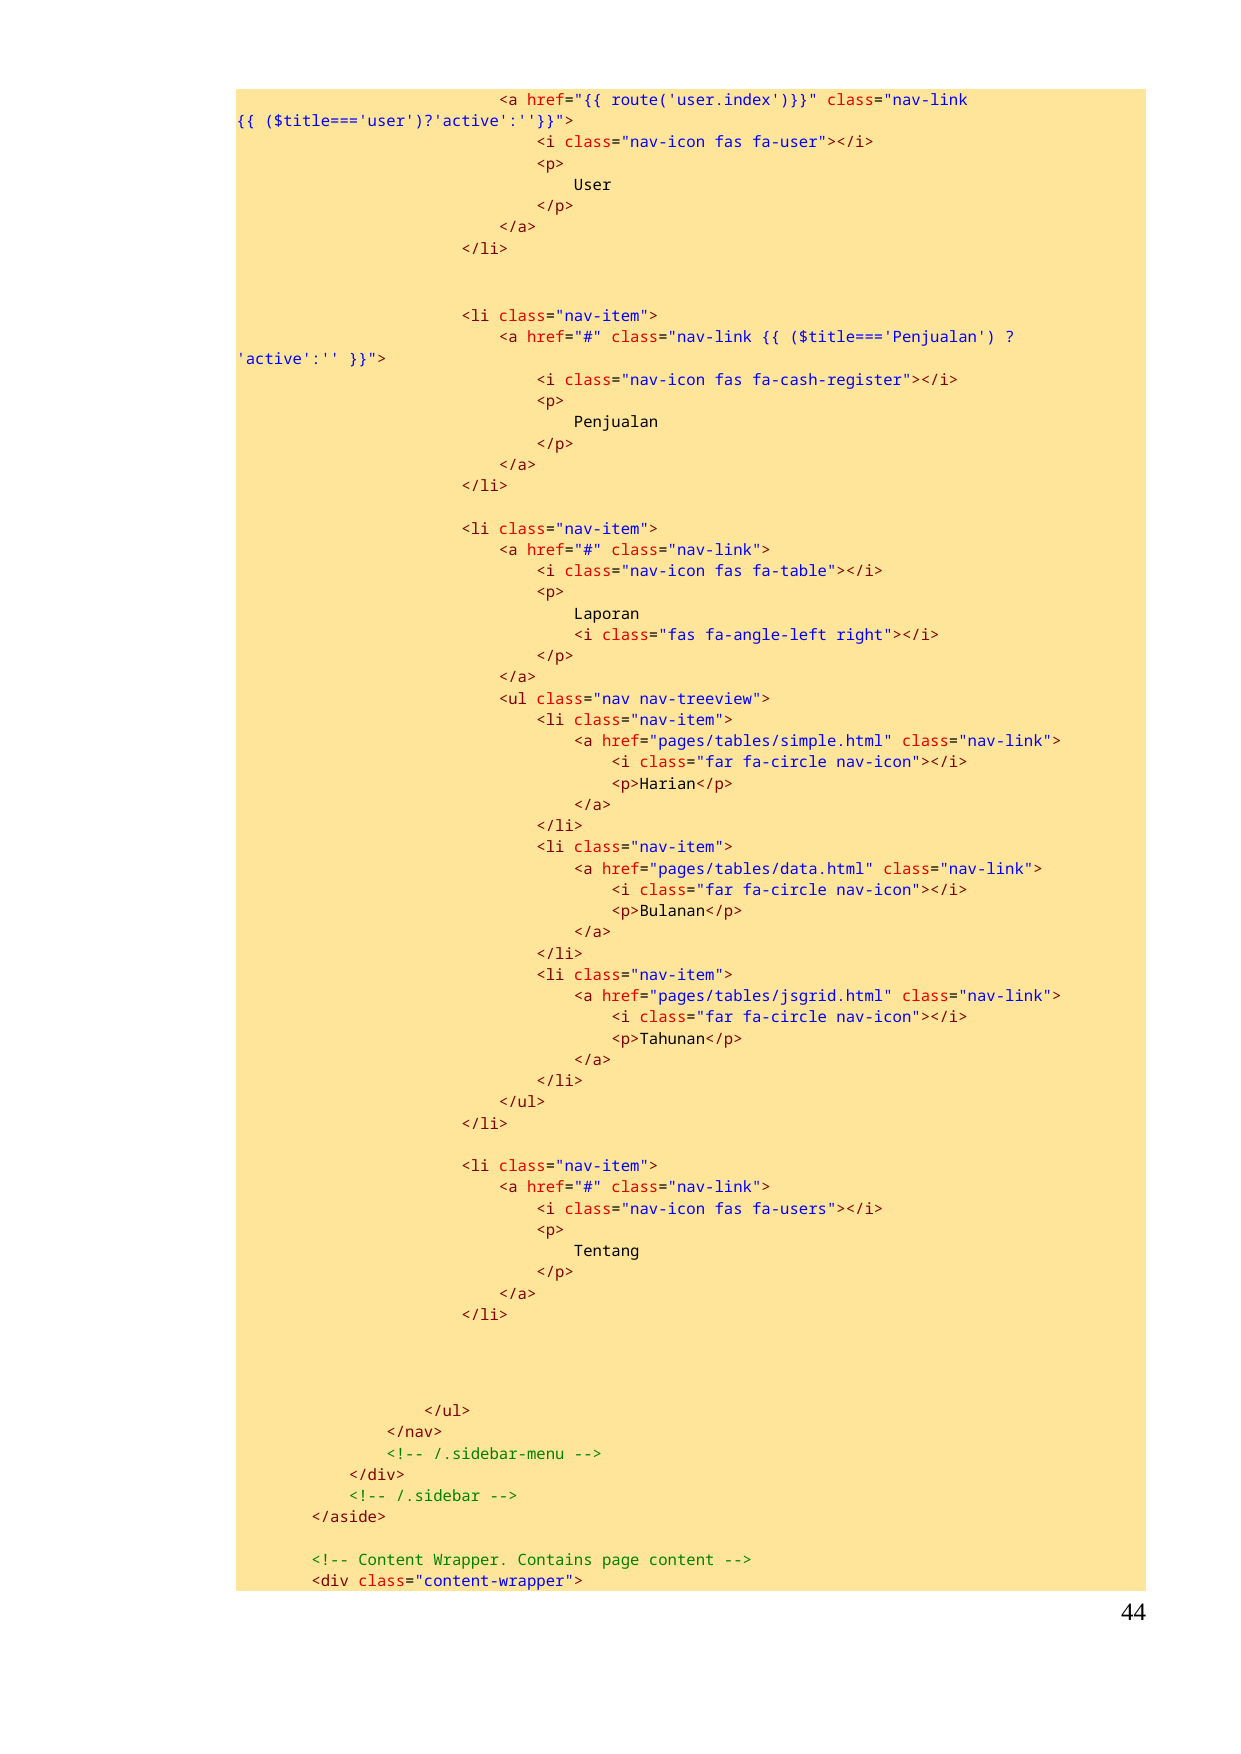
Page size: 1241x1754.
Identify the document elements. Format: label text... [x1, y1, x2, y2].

text <i class="fas fa-angle-left right"></i> [236, 624, 1146, 645]
text <!-- /.sidebar --> [236, 1485, 1146, 1506]
text </nav> [236, 1421, 1146, 1442]
text </ul> [236, 1400, 1146, 1421]
text <ul class="nav nav-treeview"> [236, 687, 1146, 709]
text </ul> [236, 1091, 1146, 1112]
text <a href="{{ route('user.index')}}" class="nav-link {{ ($title==='user')?'active':''}}"> [236, 89, 1146, 131]
text <i class="nav-icon fas fa-users"></i> [236, 1197, 1146, 1219]
text </li> [236, 1070, 1146, 1091]
text </p> [236, 195, 1146, 216]
text <li class="nav-item"> [236, 1155, 1146, 1176]
text <!-- Content Wrapper. Contains page content --> [236, 1549, 1146, 1570]
text </li> [236, 237, 1146, 259]
text </li> [236, 1112, 1146, 1134]
text <i class="nav-icon fas fa-cash-register"></i> [236, 369, 1146, 390]
text </a> [236, 1282, 1146, 1304]
text <a href="pages/tables/simple.html" class="nav-link"> [236, 730, 1146, 751]
text </aside> [236, 1506, 1146, 1527]
text <li class="nav-item"> [236, 305, 1146, 326]
text <p> [236, 152, 1146, 174]
text <p> [236, 581, 1146, 602]
text <p>Harian</p> [236, 772, 1146, 794]
text <i class="far fa-circle nav-icon"></i> [236, 1006, 1146, 1027]
text <li class="nav-item"> [236, 709, 1146, 730]
text <p>Bulanan</p> [236, 900, 1146, 921]
text </li> [236, 475, 1146, 496]
text </li> [236, 815, 1146, 836]
text User [236, 174, 1146, 195]
text </li> [236, 942, 1146, 964]
text <a href="pages/tables/jsgrid.html" class="nav-link"> [236, 985, 1146, 1006]
text <li class="nav-item"> [236, 836, 1146, 857]
text Tentang [236, 1240, 1146, 1261]
text <a href="pages/tables/data.html" class="nav-link"> [236, 857, 1146, 879]
text <p> [236, 1219, 1146, 1240]
text Laporan [236, 602, 1146, 624]
text <div class="content-wrapper"> [236, 1570, 1146, 1591]
text </div> [236, 1464, 1146, 1485]
text </p> [236, 645, 1146, 666]
text <a href="#" class="nav-link {{ ($title==='Penjualan') ? 'active':'' }}"> [236, 326, 1146, 369]
text <li class="nav-item"> [236, 517, 1146, 539]
text <li class="nav-item"> [236, 964, 1146, 985]
text <i class="nav-icon fas fa-table"></i> [236, 560, 1146, 581]
text <i class="far fa-circle nav-icon"></i> [236, 879, 1146, 900]
text </a> [236, 1049, 1146, 1070]
text </a> [236, 666, 1146, 687]
text <p> [236, 390, 1146, 411]
text <i class="nav-icon fas fa-user"></i> [236, 131, 1146, 152]
text <p>Tahunan</p> [236, 1027, 1146, 1049]
text </a> [236, 216, 1146, 237]
text <a href="#" class="nav-link"> [236, 1176, 1146, 1197]
text <a href="#" class="nav-link"> [236, 539, 1146, 560]
text </a> [236, 794, 1146, 815]
text </li> [236, 1304, 1146, 1325]
text </p> [236, 432, 1146, 454]
text <i class="far fa-circle nav-icon"></i> [236, 751, 1146, 772]
text </a> [236, 454, 1146, 475]
text <!-- /.sidebar-menu --> [236, 1442, 1146, 1464]
text Penjualan [236, 411, 1146, 432]
text </a> [236, 921, 1146, 942]
text </p> [236, 1261, 1146, 1282]
